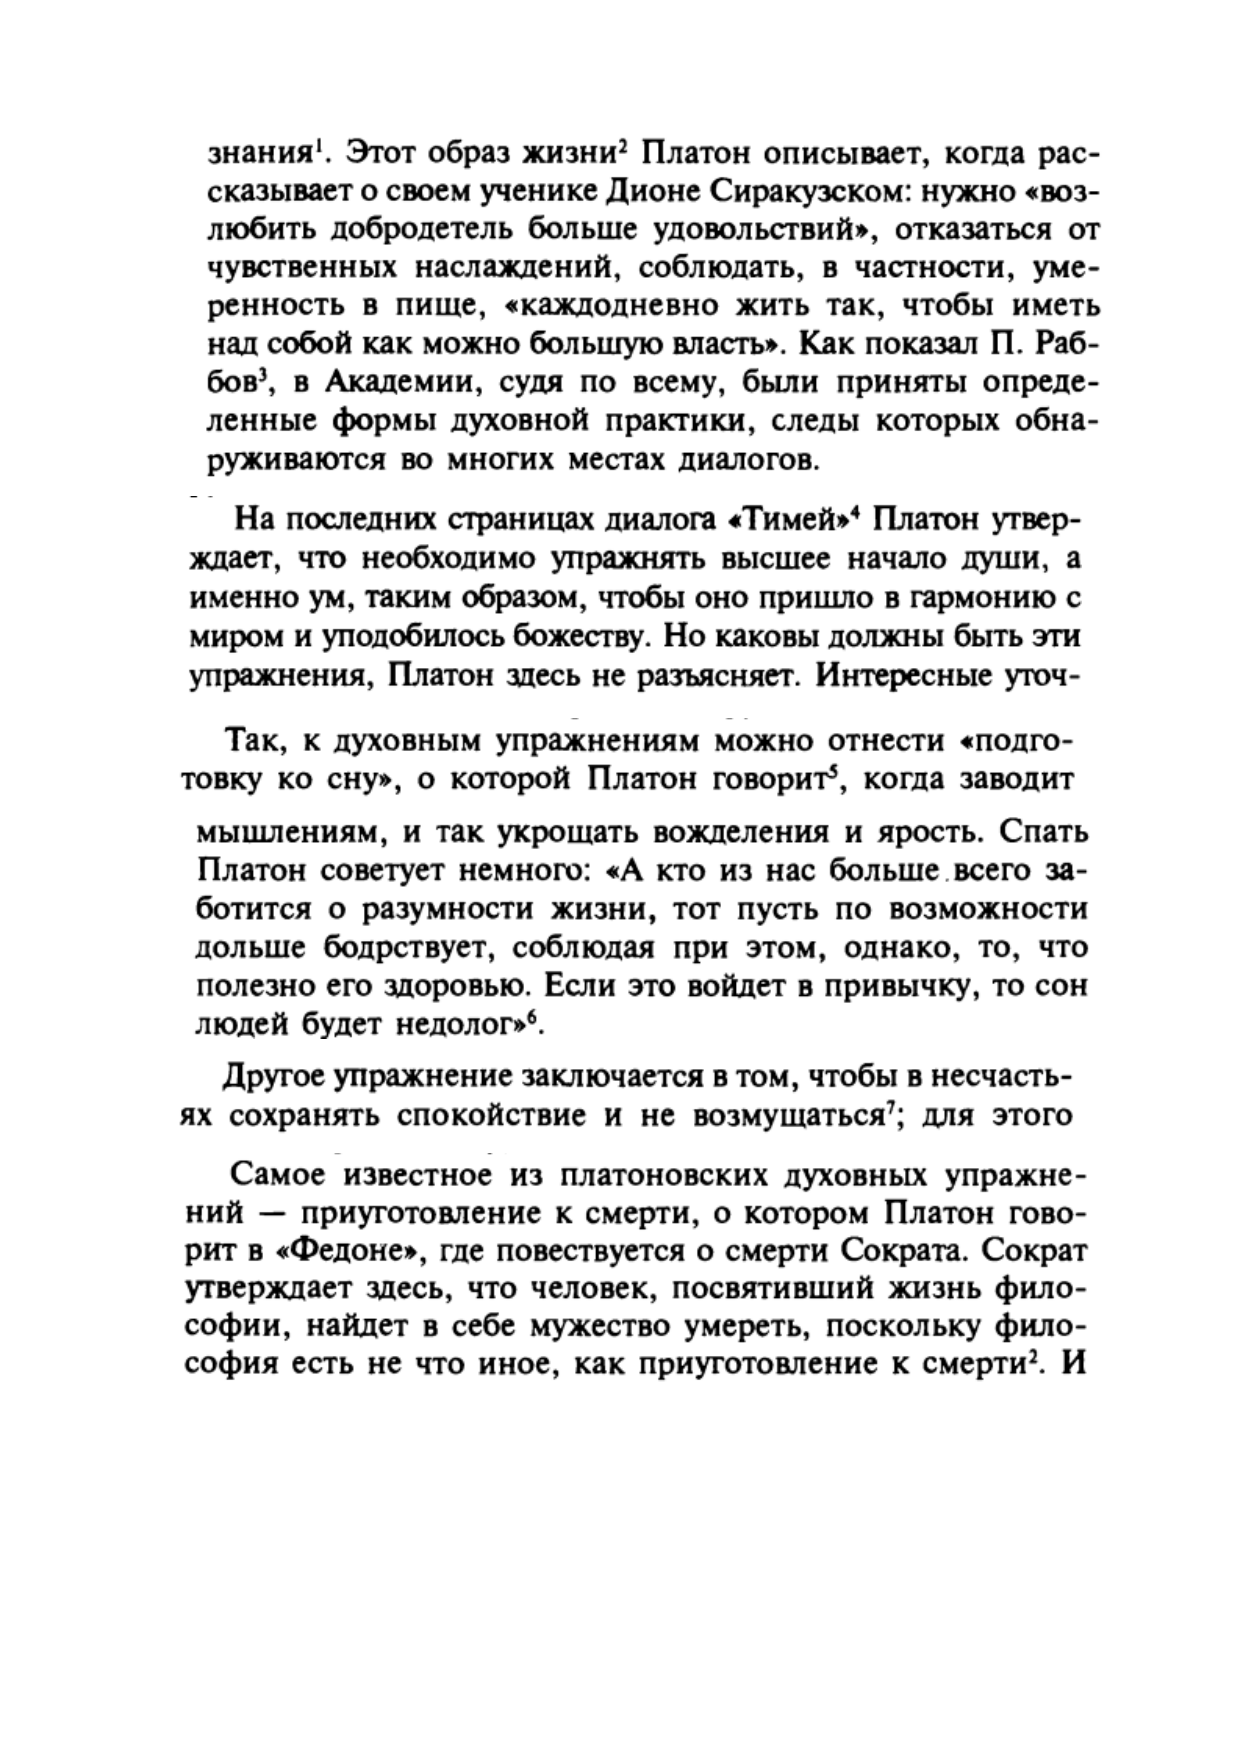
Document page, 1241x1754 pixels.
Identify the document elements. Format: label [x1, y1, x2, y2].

picture [177, 118, 1109, 478]
picture [177, 496, 1082, 700]
picture [177, 1153, 1101, 1391]
picture [177, 718, 1078, 798]
picture [177, 1057, 1084, 1135]
picture [177, 816, 1107, 1039]
